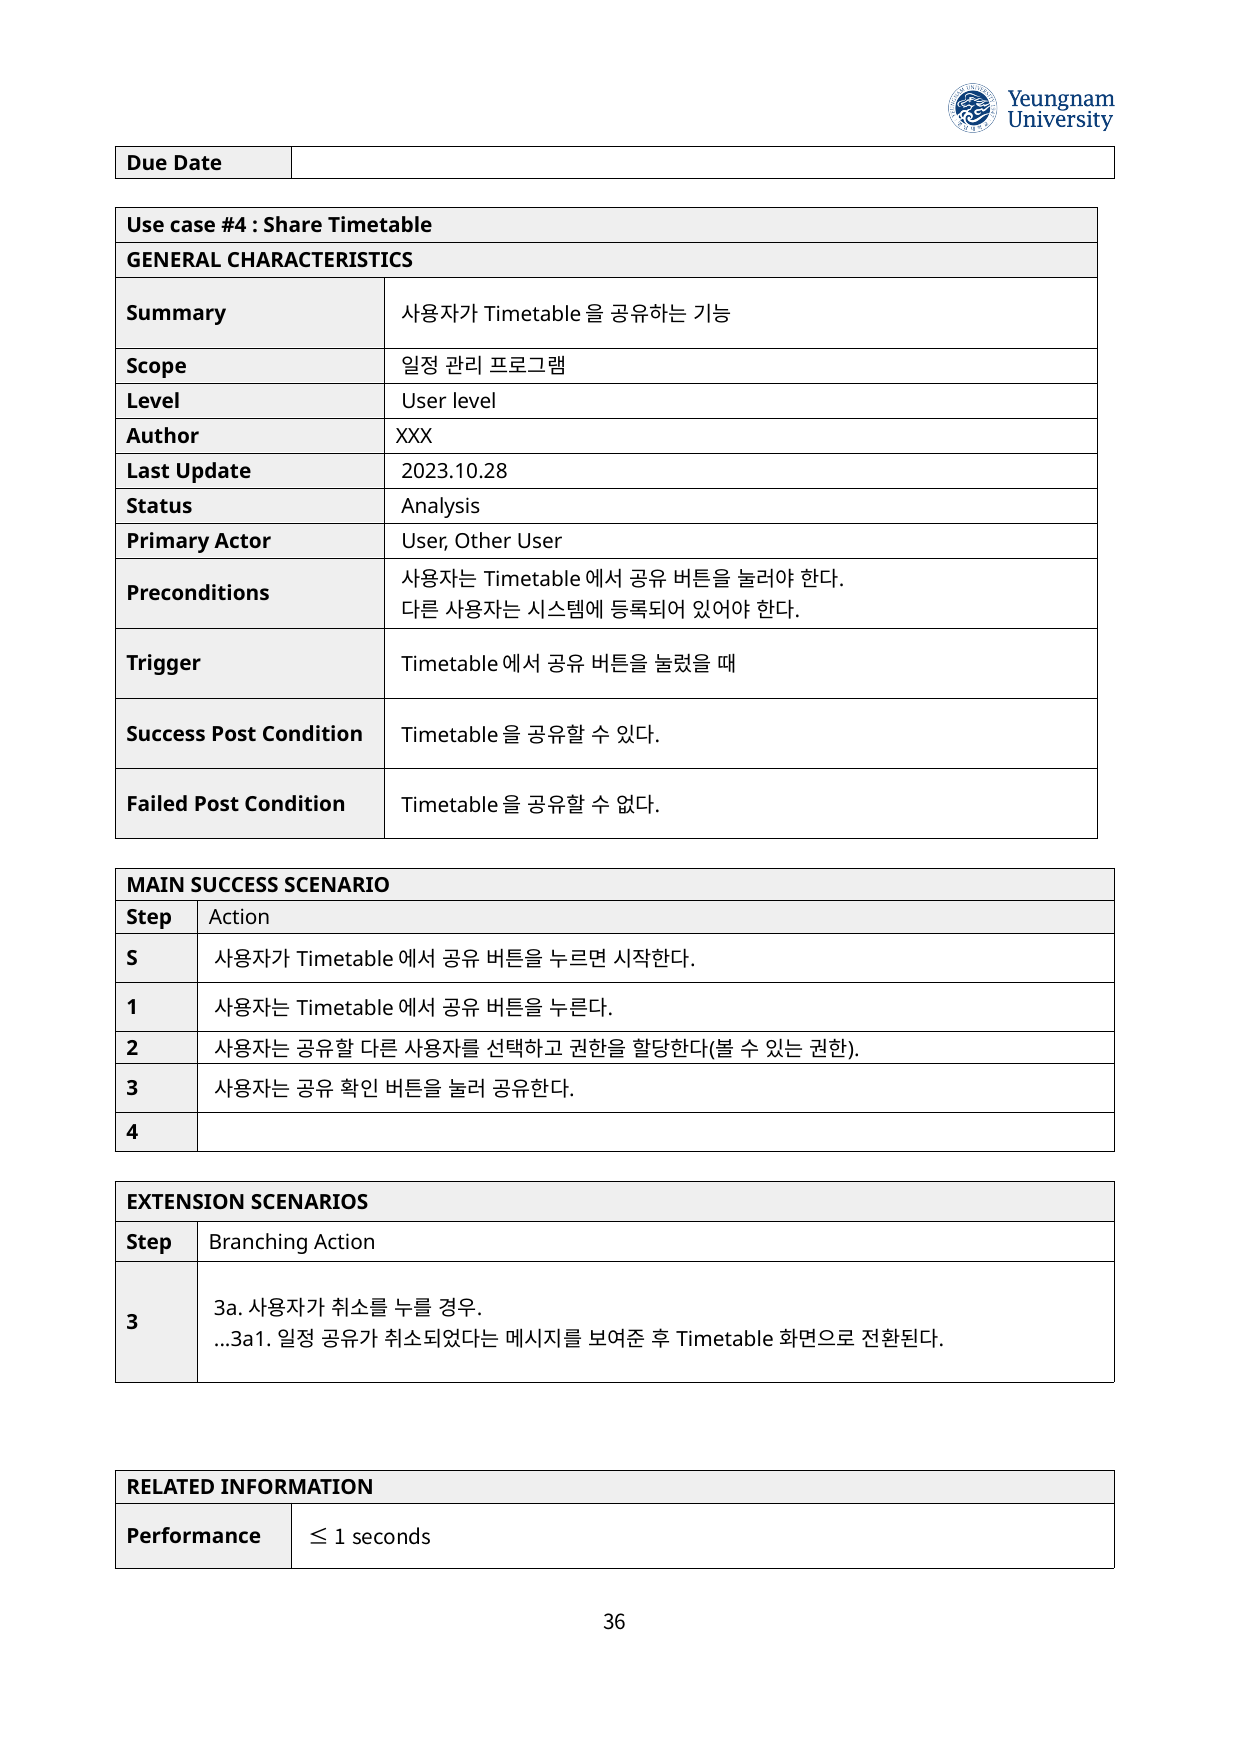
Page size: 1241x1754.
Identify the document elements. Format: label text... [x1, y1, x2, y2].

picture [948, 83, 1115, 133]
table_cell 사용자는 Timetable에서 공유 버튼을 누른다. [198, 983, 1114, 1031]
table_cell 사용자가 Timetable을 공유하는 기능 [385, 278, 1097, 347]
table_cell Branching Action [198, 1222, 1114, 1261]
table_cell 2023.10.28 [385, 454, 1097, 487]
table_cell Summary [116, 278, 384, 347]
table_cell Step [116, 901, 197, 933]
table_cell Due Date [116, 147, 291, 178]
table_cell Trigger [116, 629, 384, 698]
table_cell Analysis [385, 489, 1097, 522]
table_header MAIN SUCCESS SCENARIO [116, 869, 1114, 900]
table_cell 2 [116, 1032, 197, 1063]
table_cell User level [385, 384, 1097, 417]
table_cell [198, 1113, 1114, 1151]
table_header Use case #4 : Share Timetable [116, 208, 1097, 242]
table_cell Status [116, 489, 384, 522]
table_cell XXX [385, 419, 1097, 452]
table_cell Failed Post Condition [116, 769, 384, 838]
table_cell Timetable을 공유할 수 없다. [385, 769, 1097, 838]
table_cell Last Update [116, 454, 384, 487]
table_cell 사용자는 Timetable에서 공유 버튼을 눌러야 한다. 다른 사용자는 시스템에 등록되어 있어야 한다. [385, 559, 1097, 628]
table_cell Primary Actor [116, 524, 384, 557]
table_cell 일정 관리 프로그램 [385, 349, 1097, 382]
table_cell GENERAL CHARACTERISTICS [116, 243, 1097, 277]
table_cell Timetable에서 공유 버튼을 눌렀을 때 [385, 629, 1097, 698]
table_cell 3 [116, 1064, 197, 1112]
table_cell S [116, 934, 197, 982]
table_cell Timetable을 공유할 수 있다. [385, 699, 1097, 768]
table_cell 사용자가 Timetable에서 공유 버튼을 누르면 시작한다. [198, 934, 1114, 982]
table_cell Author [116, 419, 384, 452]
table_cell Action [198, 901, 1114, 933]
table_cell [292, 147, 1114, 178]
table_cell User, Other User [385, 524, 1097, 557]
table_cell 4 [116, 1113, 197, 1151]
table_cell 사용자는 공유할 다른 사용자를 선택하고 권한을 할당한다(볼 수 있는 권한). [198, 1032, 1114, 1063]
table_cell 3 [116, 1262, 197, 1382]
table_header RELATED INFORMATION [116, 1471, 1114, 1503]
table_cell Preconditions [116, 559, 384, 628]
table_cell 1 [116, 983, 197, 1031]
table_cell Level [116, 384, 384, 417]
table_cell Performance [116, 1504, 291, 1568]
table_cell Success Post Condition [116, 699, 384, 768]
table_cell 3a. 사용자가 취소를 누를 경우. ...3a1. 일정 공유가 취소되었다는 메시지를 보여준 후 Timetable 화면으로 전환된다. [198, 1262, 1114, 1382]
table_cell ≤ 1 seconds [292, 1504, 1114, 1568]
table_cell 사용자는 공유 확인 버튼을 눌러 공유한다. [198, 1064, 1114, 1112]
table_cell Scope [116, 349, 384, 382]
table_cell Step [116, 1222, 197, 1261]
table_header EXTENSION SCENARIOS [116, 1182, 1114, 1221]
